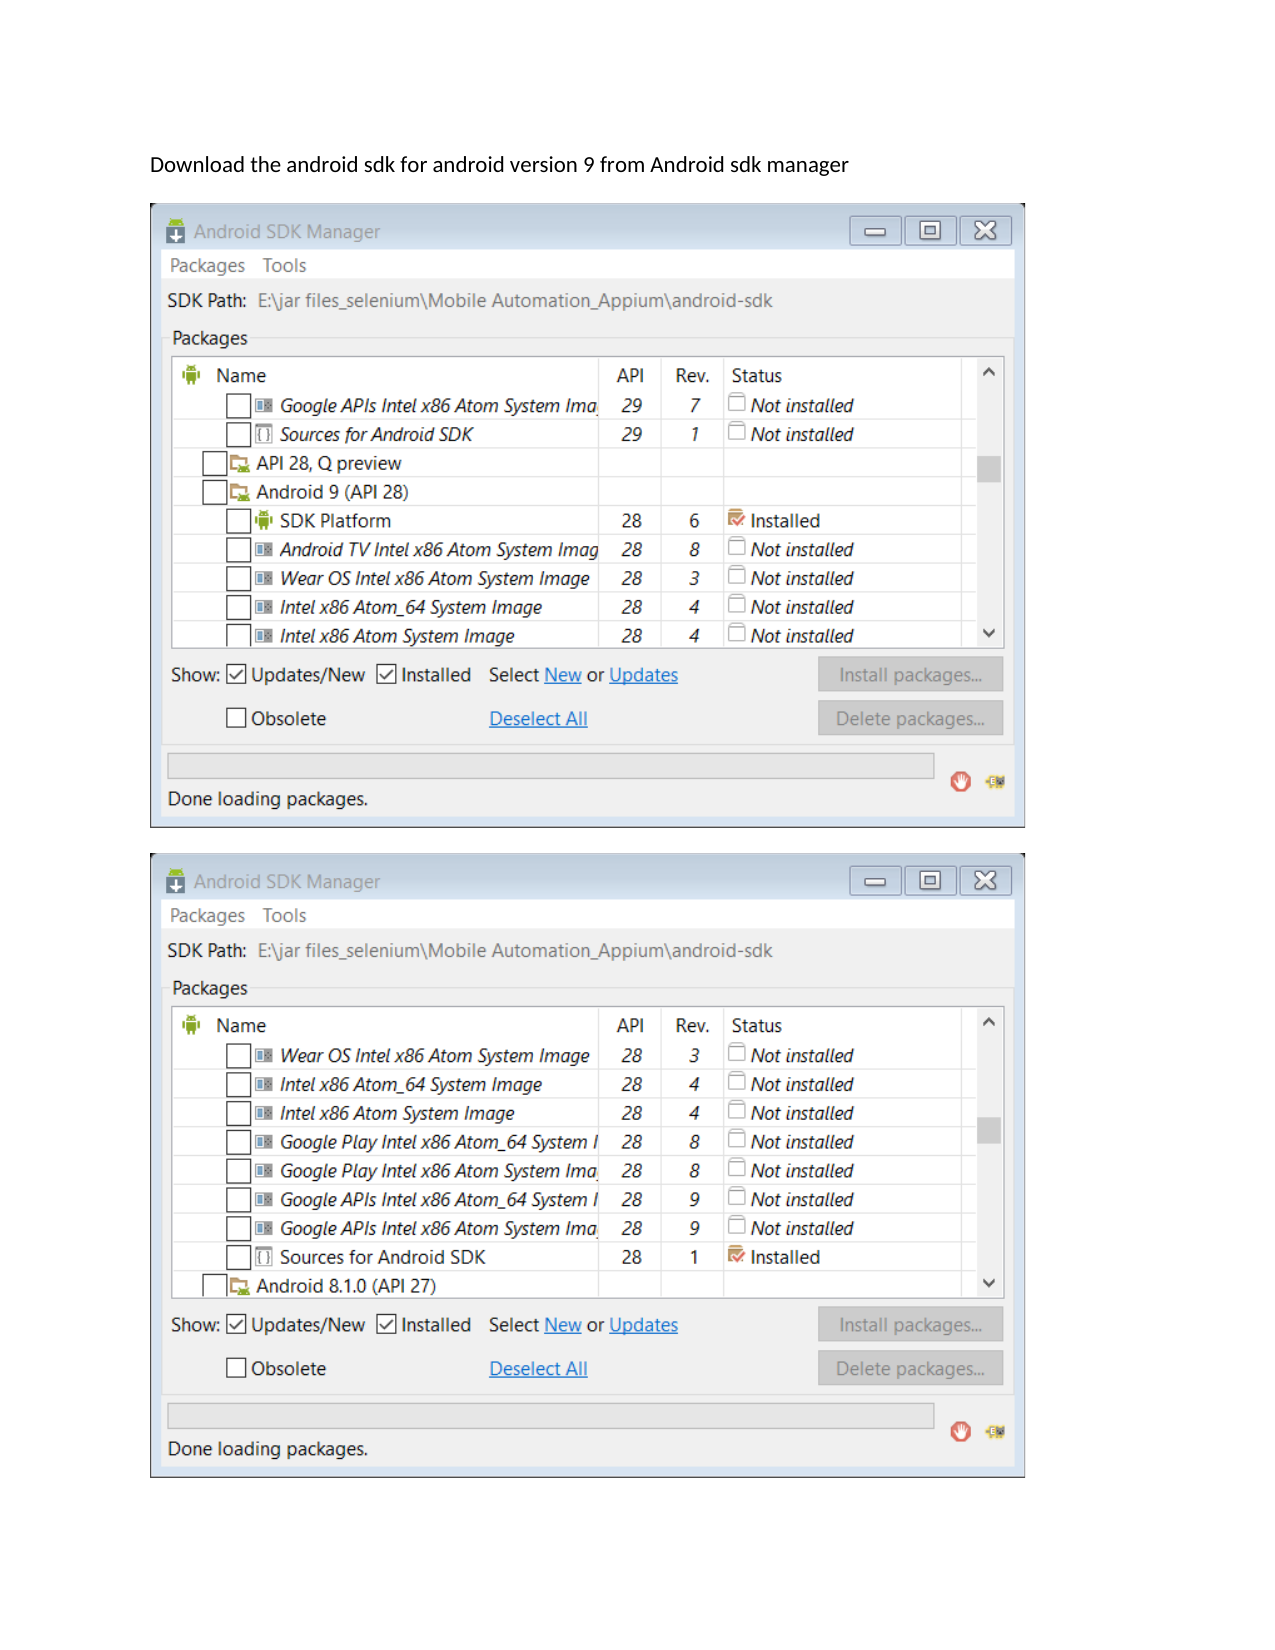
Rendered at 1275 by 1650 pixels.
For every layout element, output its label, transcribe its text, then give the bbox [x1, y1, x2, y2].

text Download the android sdk for android version 9 from Android sdk manager [150, 150, 1125, 178]
